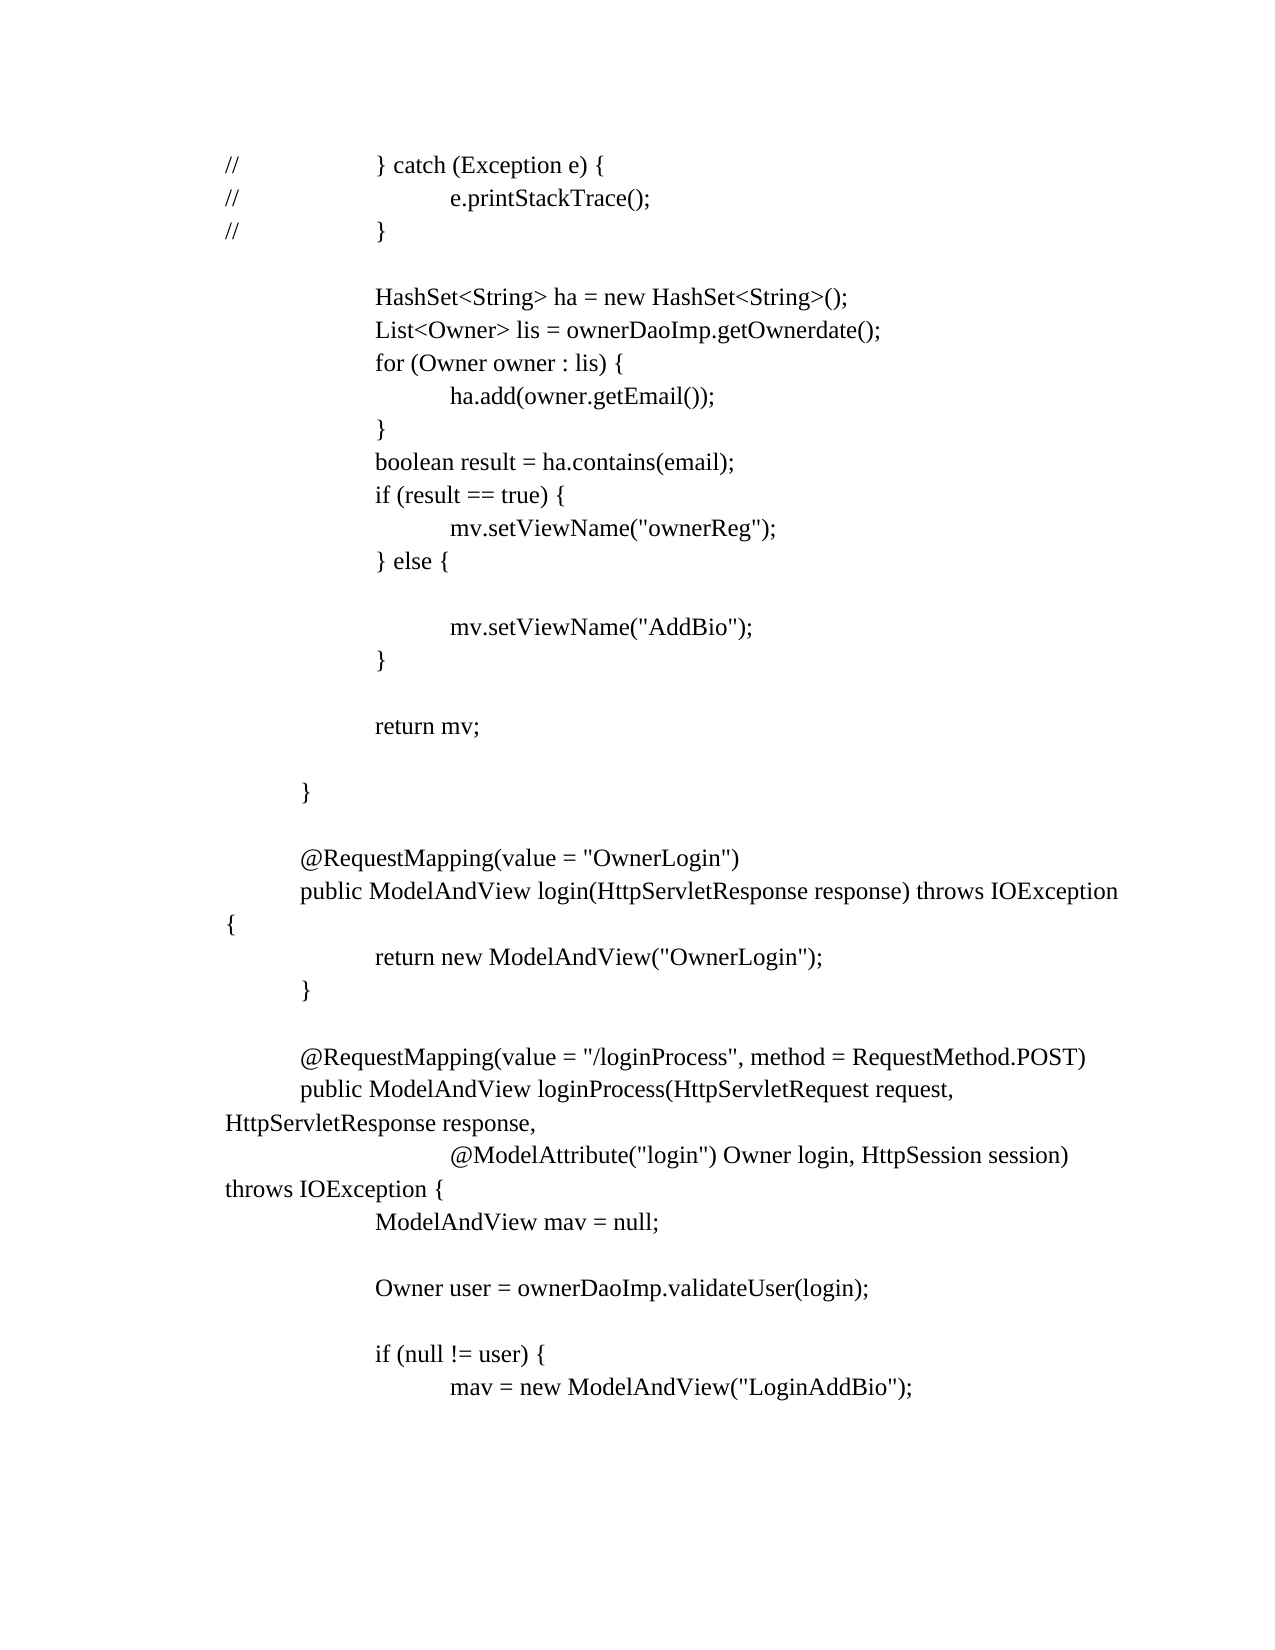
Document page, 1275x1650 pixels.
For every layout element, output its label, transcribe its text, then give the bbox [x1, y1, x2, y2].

list if (result == true) { [225, 480, 1125, 509]
list // } [225, 216, 1125, 245]
list public ModelAndView login(HttpServletResponse response) throws IOException { [225, 876, 1125, 938]
list boolean result = ha.contains(email); [225, 447, 1125, 476]
list } [225, 976, 1125, 1004]
list ha.add(owner.getEmail()); [225, 381, 1125, 410]
list public ModelAndView loginProcess(HttpServletRequest request, HttpServletResponse response, [225, 1074, 1125, 1136]
list Owner user = ownerDaoImp.validateUser(login); [225, 1273, 1125, 1301]
list for (Owner owner : lis) { [225, 348, 1125, 377]
list mv.setViewName("AddBio"); [225, 612, 1125, 641]
list // } catch (Exception e) { [225, 150, 1125, 179]
list return new ModelAndView("OwnerLogin"); [225, 942, 1125, 971]
list } [225, 645, 1125, 674]
list if (null != user) { [225, 1339, 1125, 1367]
list } [225, 777, 1125, 806]
list mav = new ModelAndView("LoginAddBio"); [225, 1372, 1125, 1401]
list @ModelAttribute("login") Owner login, HttpSession session) throws IOException { [225, 1141, 1125, 1202]
list ModelAndView mav = null; [225, 1207, 1125, 1235]
list @RequestMapping(value = "/loginProcess", method = RequestMethod.POST) [225, 1042, 1125, 1070]
list // e.printStackTrace(); [225, 183, 1125, 212]
list HashSet<String> ha = new HashSet<String>(); [225, 282, 1125, 311]
list List<Owner> lis = ownerDaoImp.getOwnerdate(); [225, 315, 1125, 344]
list } [225, 414, 1125, 443]
list } else { [225, 546, 1125, 575]
list mv.setViewName("ownerReg"); [225, 513, 1125, 542]
list return mv; [225, 711, 1125, 740]
list @RequestMapping(value = "OwnerLogin") [225, 843, 1125, 872]
